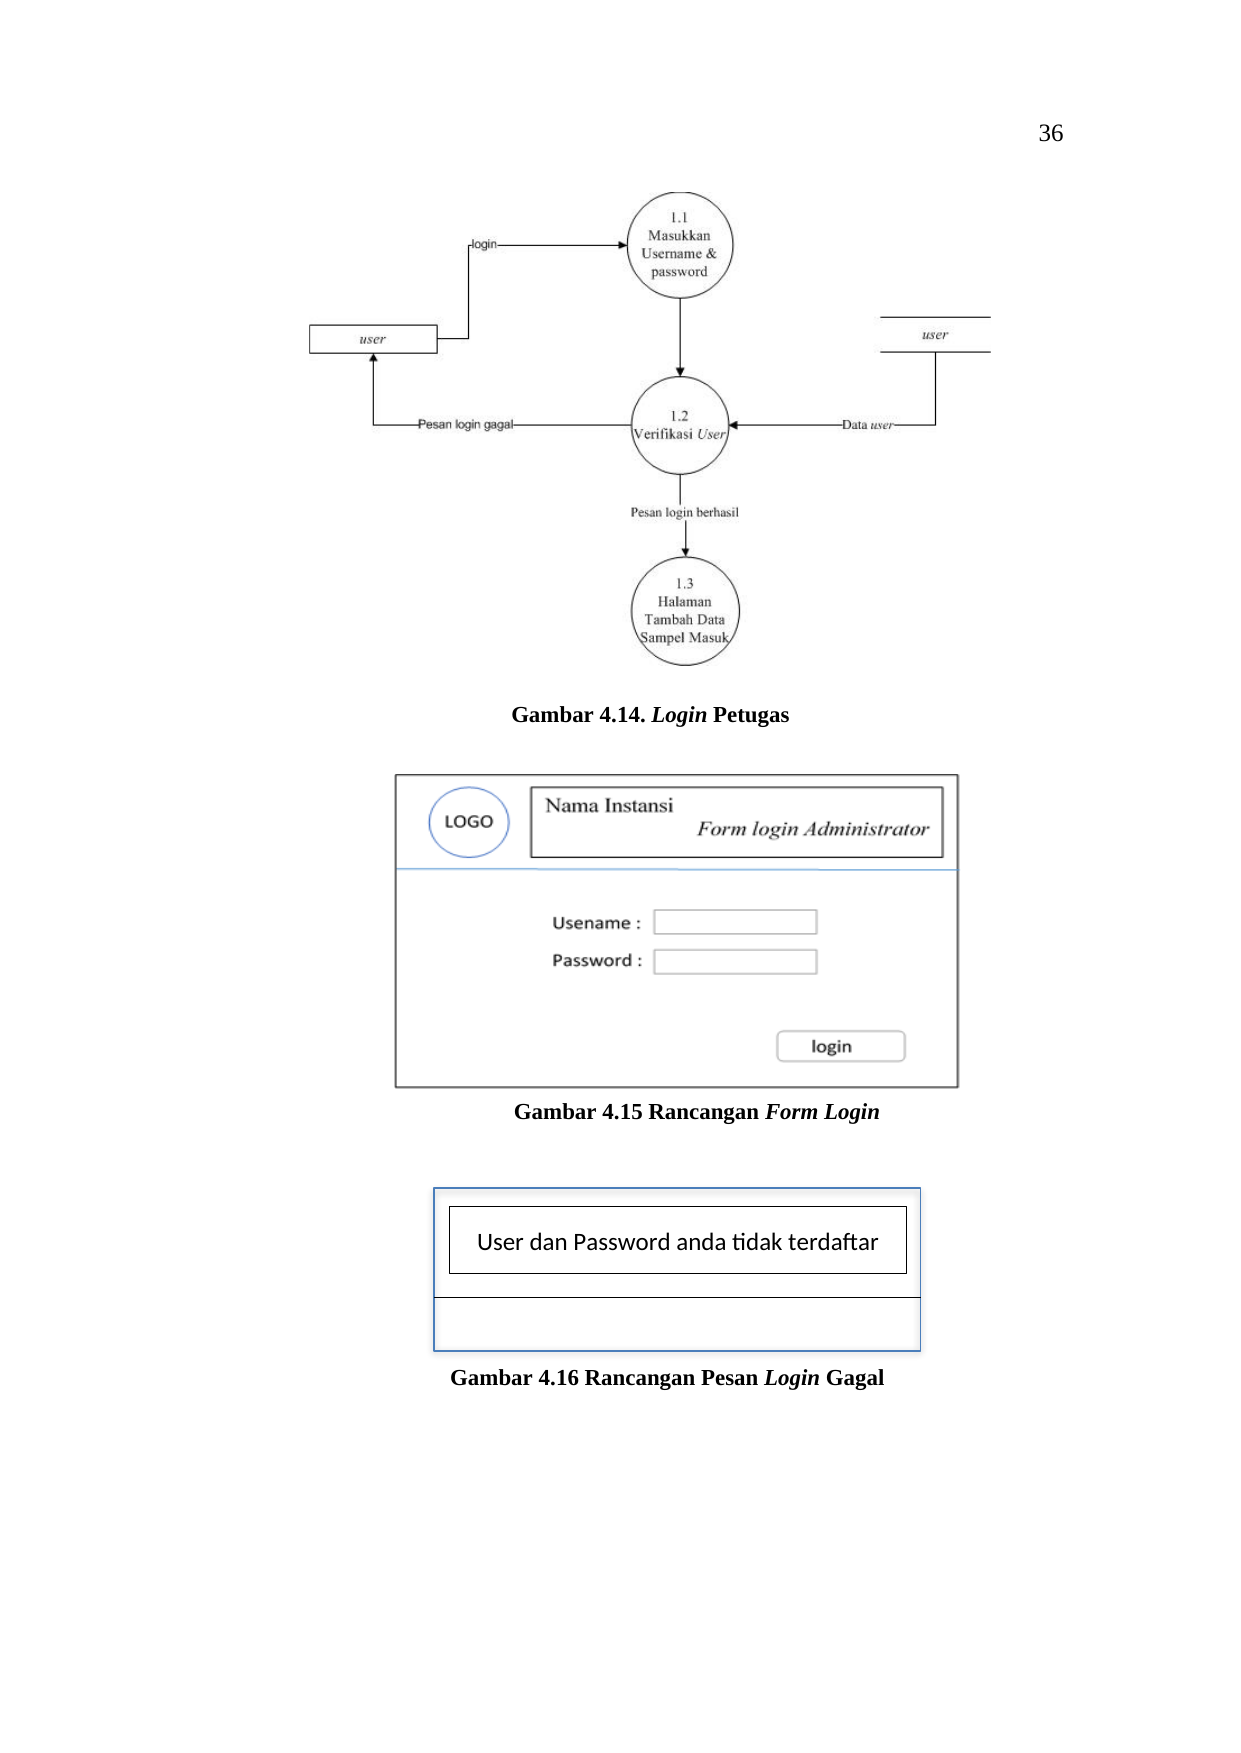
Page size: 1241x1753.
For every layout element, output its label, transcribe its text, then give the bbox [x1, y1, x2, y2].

picture [394, 774, 961, 1089]
picture [309, 192, 991, 666]
